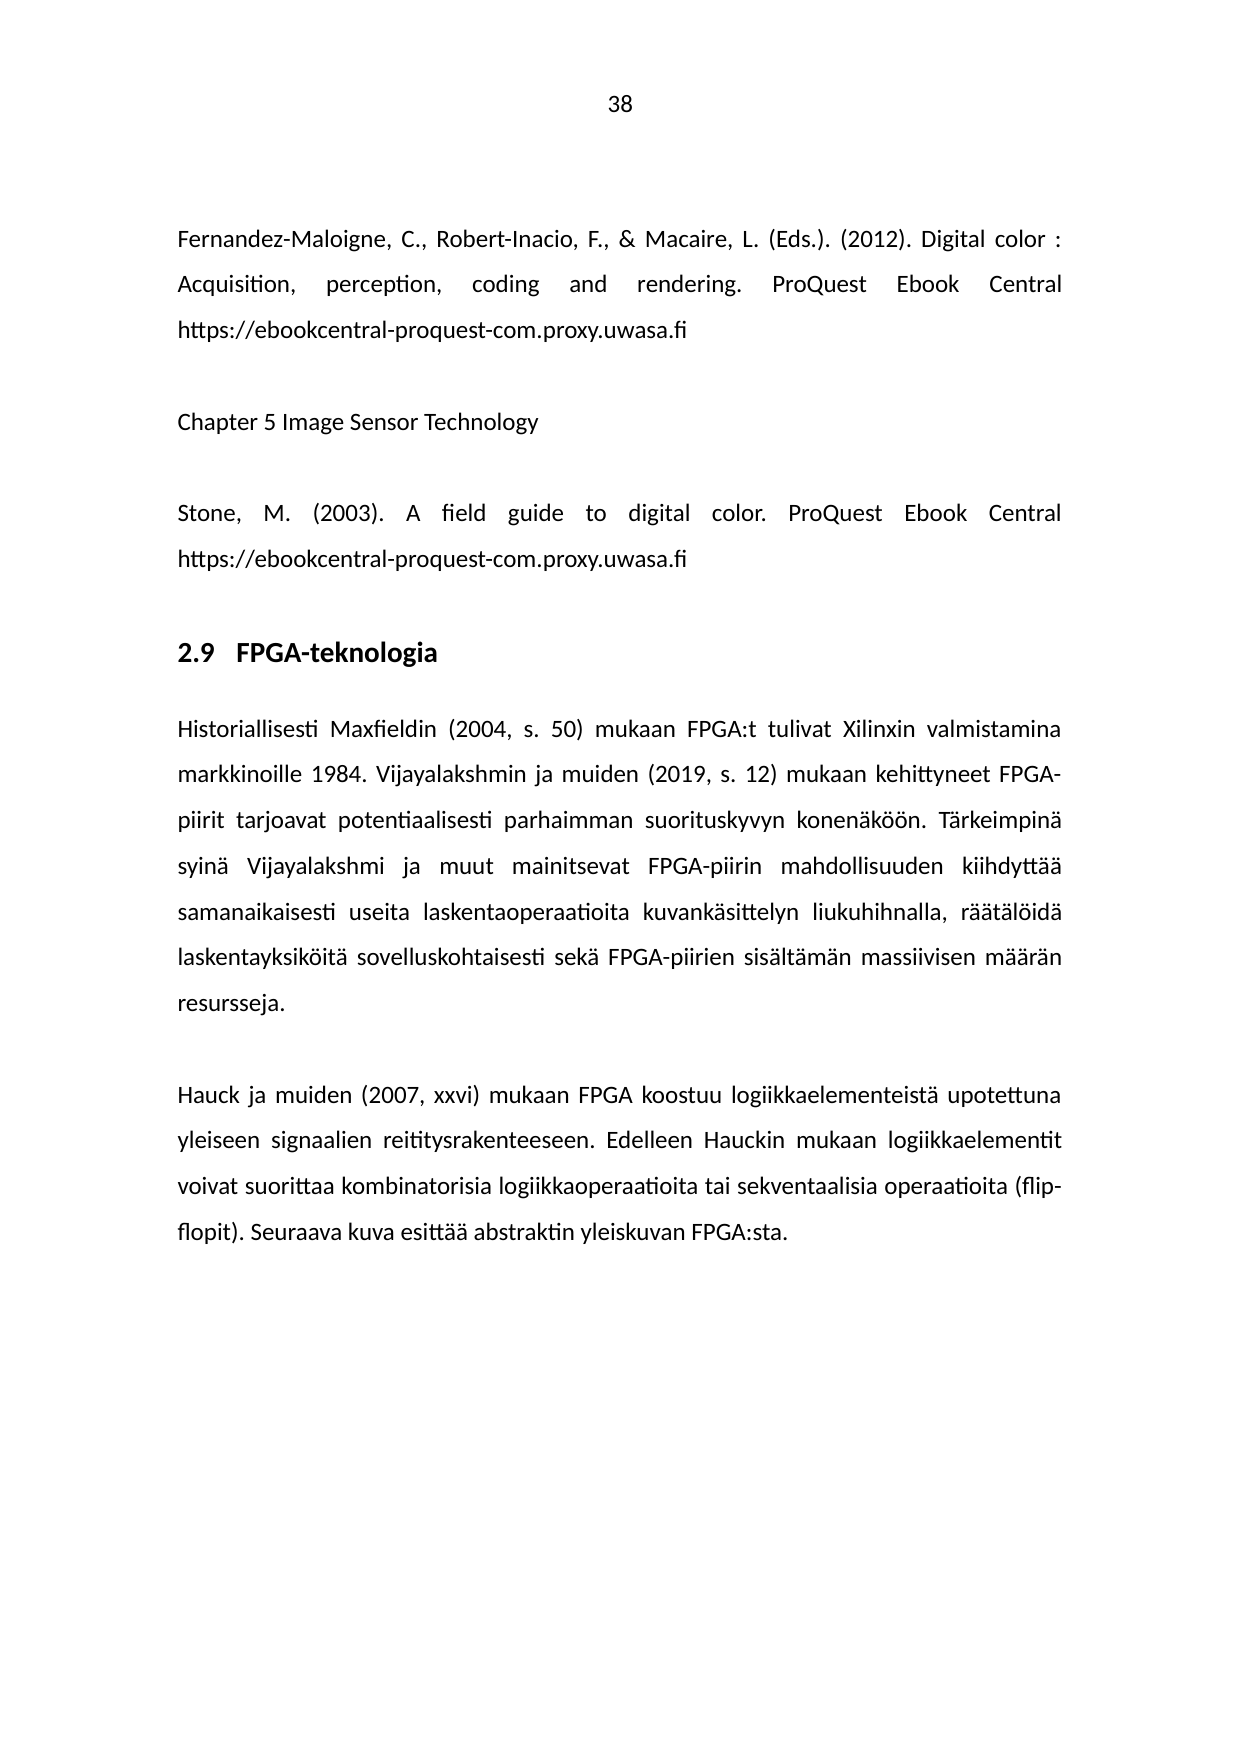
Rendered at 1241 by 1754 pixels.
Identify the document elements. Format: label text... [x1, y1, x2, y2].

subtitle FPGA-teknologia [177, 634, 1063, 670]
text Stone, M. (2003). A field guide to digital color. ProQuest Ebook Central https://ebookcentral-proquest-com.proxy.uwasa.fi [177, 497, 1063, 573]
text Fernandez-Maloigne, C., Robert-Inacio, F., & Macaire, L. (Eds.). (2012). Digital color : Acquisition, perception, coding and rendering. ProQuest Ebook Central https://ebookcentral-proquest-com.proxy.uwasa.fi [177, 223, 1063, 345]
text Historiallisesti Maxfieldin (2004, s. 50) mukaan FPGA:t tulivat Xilinxin valmistamina markkinoille 1984. Vijayalakshmin ja muiden (2019, s. 12) mukaan kehittyneet FPGA-piirit tarjoavat potentiaalisesti parhaimman suorituskyvyn konenäköön. Tärkeimpinä syinä Vijayalakshmi ja muut mainitsevat FPGA-piirin mahdollisuuden kiihdyttää samanaikaisesti useita laskentaoperaatioita kuvankäsittelyn liukuhihnalla, räätälöidä laskentayksiköitä sovelluskohtaisesti sekä FPGA-piirien sisältämän massiivisen määrän resursseja. [177, 713, 1063, 1018]
text Hauck ja muiden (2007, xxvi) mukaan FPGA koostuu logiikkaelementeistä upotettuna yleiseen signaalien reititysrakenteeseen. Edelleen Hauckin mukaan logiikkaelementit voivat suorittaa kombinatorisia logiikkaoperaatioita tai sekventaalisia operaatioita (flip-flopit). Seuraava kuva esittää abstraktin yleiskuvan FPGA:sta. [177, 1079, 1063, 1246]
text Chapter 5 Image Sensor Technology [177, 406, 1063, 436]
